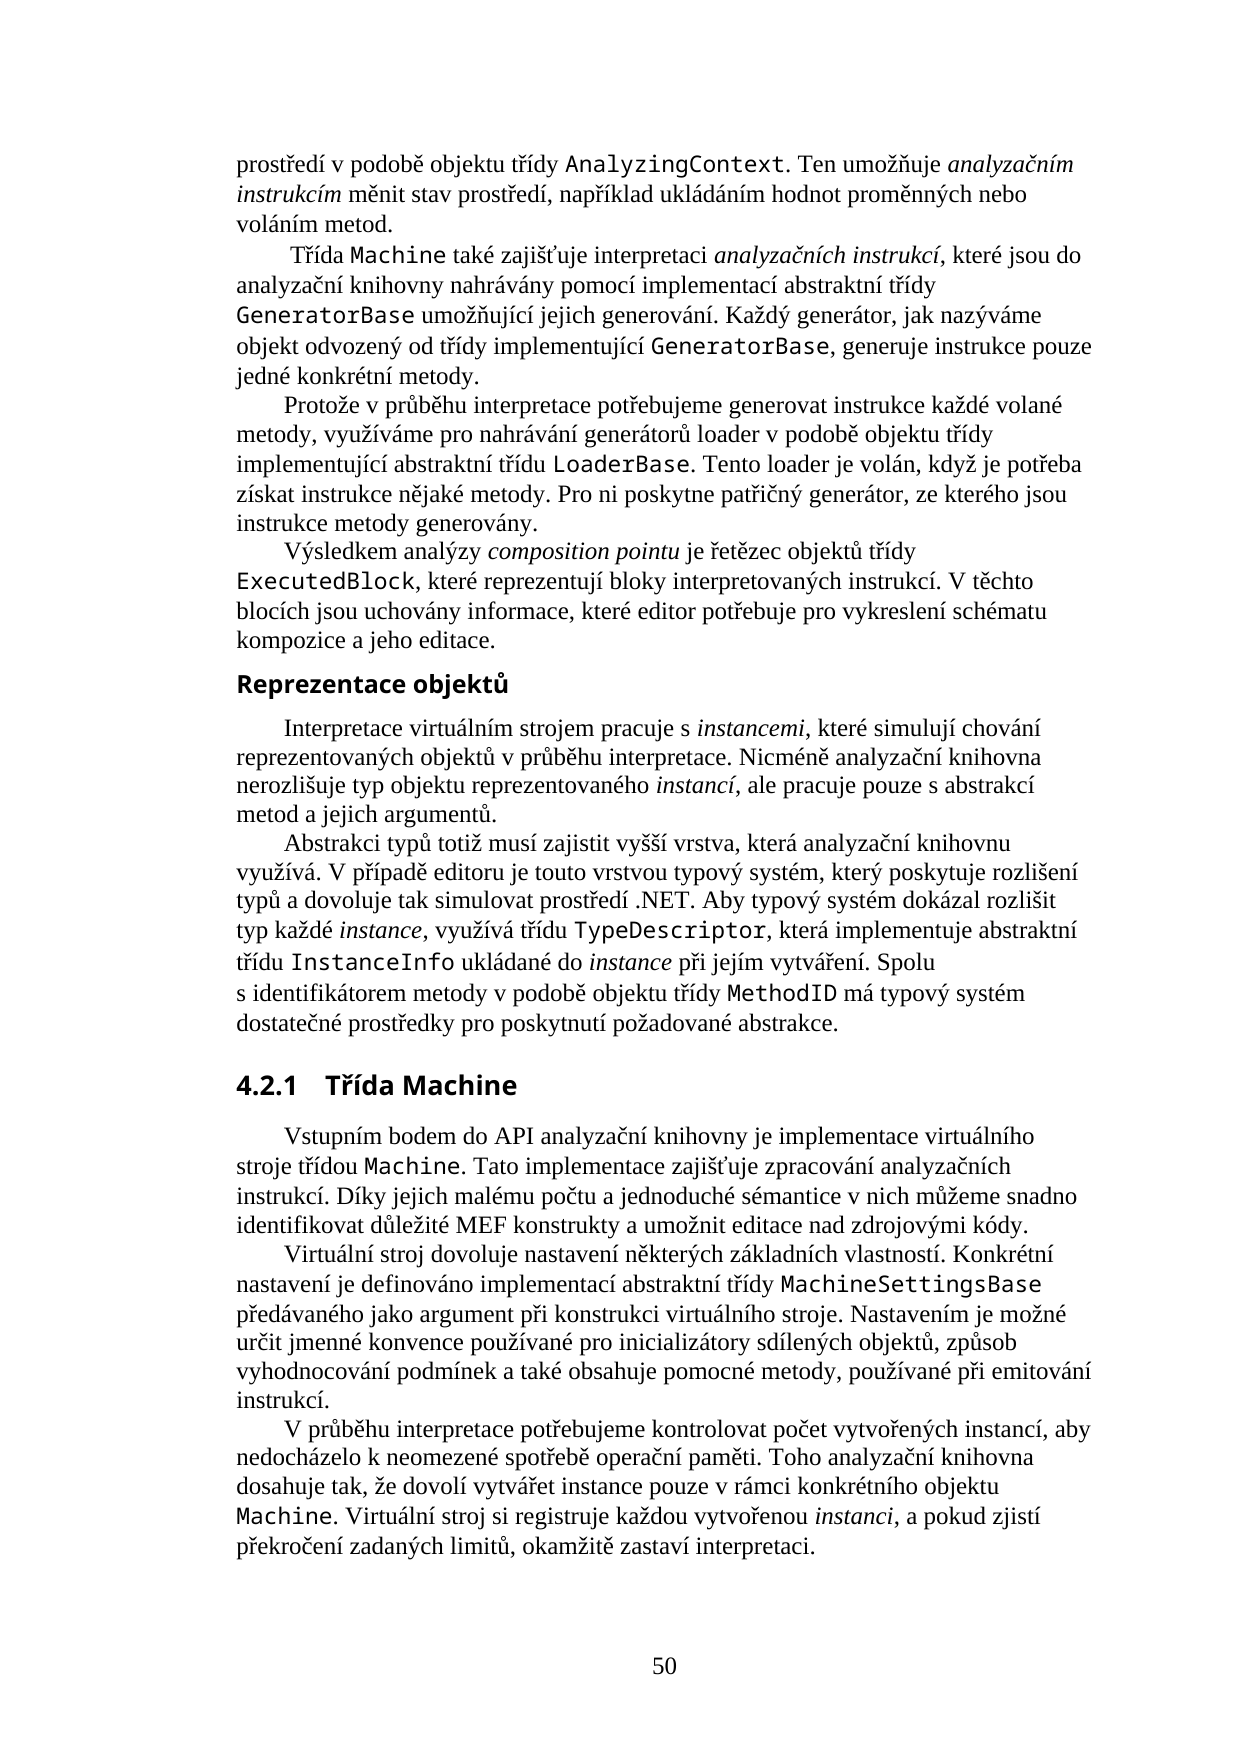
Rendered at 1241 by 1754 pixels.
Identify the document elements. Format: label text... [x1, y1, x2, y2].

text V průběhu interpretace potřebujeme kontrolovat počet vytvořených instancí, aby nedocházelo k neomezené spotřebě operační paměti. Toho analyzační knihovna dosahuje tak, že dovolí vytvářet instance pouze v rámci konkrétního objektu Machine. Virtuální stroj si registruje každou vytvořenou instanci, a pokud zjistí překročení zadaných limitů, okamžitě zastaví interpretaci. [236, 1414, 1092, 1560]
text Výsledkem analýzy composition pointu je řetězec objektů třídy ExecutedBlock, které reprezentují bloky interpretovaných instrukcí. V těchto blocích jsou uchovány informace, které editor potřebuje pro vykreslení schématu kompozice a jeho editace. [236, 536, 1092, 654]
text Třída Machine také zajišťuje interpretaci analyzačních instrukcí, které jsou do analyzační knihovny nahrávány pomocí implementací abstraktní třídy GeneratorBase umožňující jejich generování. Každý generátor, jak nazýváme objekt odvozený od třídy implementující GeneratorBase, generuje instrukce pouze jedné konkrétní metody. [236, 239, 1092, 390]
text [236, 148, 1092, 239]
subtitle Třída Machine [236, 1066, 1092, 1103]
text Reprezentace objektů [236, 666, 1092, 701]
text Abstrakci typů totiž musí zajistit vyšší vrstva, která analyzační knihovnu využívá. V případě editoru je touto vrstvou typový systém, který poskytuje rozlišení typů a dovoluje tak simulovat prostředí .NET. Aby typový systém dokázal rozlišit typ každé instance, využívá třídu TypeDescriptor, která implementuje abstraktní třídu InstanceInfo ukládané do instance při jejím vytváření. Spolu s identifikátorem metody v podobě objektu třídy MethodID má typový systém dostatečné prostředky pro poskytnutí požadované abstrakce. [236, 828, 1092, 1037]
text Vstupním bodem do API analyzační knihovny je implementace virtuálního stroje třídou Machine. Tato implementace zajišťuje zpracování analyzačních instrukcí. Díky jejich malému počtu a jednoduché sémantice v nich můžeme snadno identifikovat důležité MEF konstrukty a umožnit editace nad zdrojovými kódy. [236, 1121, 1092, 1239]
text Protože v průběhu interpretace potřebujeme generovat instrukce každé volané metody, využíváme pro nahrávání generátorů loader v podobě objektu třídy implementující abstraktní třídu LoaderBase. Tento loader je volán, když je potřeba získat instrukce nějaké metody. Pro ni poskytne patřičný generátor, ze kterého jsou instrukce metody generovány. [236, 390, 1092, 536]
text Virtuální stroj dovoluje nastavení některých základních vlastností. Konkrétní nastavení je definováno implementací abstraktní třídy MachineSettingsBase předávaného jako argument při konstrukci virtuálního stroje. Nastavením je možné určit jmenné konvence používané pro inicializátory sdílených objektů, způsob vyhodnocování podmínek a také obsahuje pomocné metody, používané při emitování instrukcí. [236, 1239, 1092, 1414]
text Interpretace virtuálním strojem pracuje s instancemi, které simulují chování reprezentovaných objektů v průběhu interpretace. Nicméně analyzační knihovna nerozlišuje typ objektu reprezentovaného instancí, ale pracuje pouze s abstrakcí metod a jejich argumentů. [236, 713, 1092, 828]
